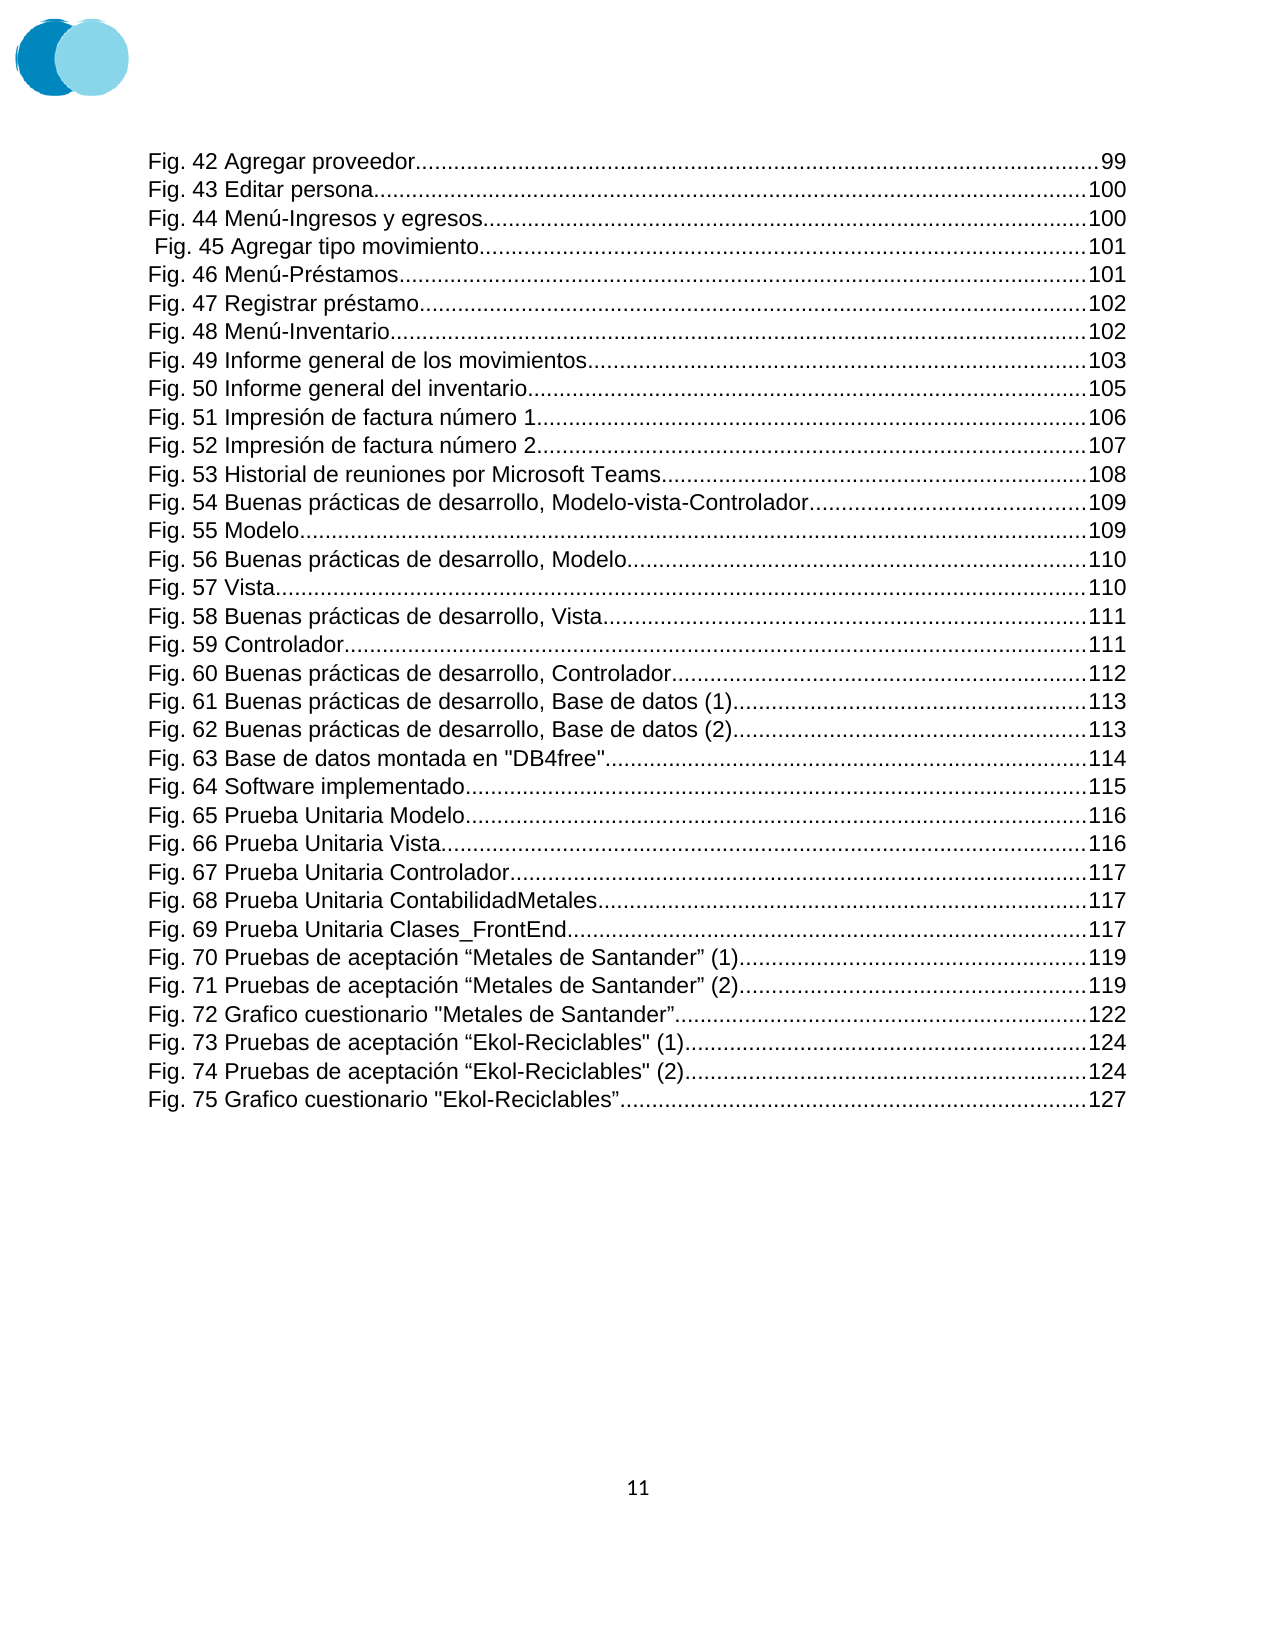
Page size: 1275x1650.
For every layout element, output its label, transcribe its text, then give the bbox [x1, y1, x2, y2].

text Fig. 43 Editar persona 100 [148, 176, 1127, 202]
text Fig. 72 Grafico cuestionario "Metales de Santander” 122 [148, 1001, 1127, 1027]
text Fig. 46 Menú-Préstamos 101 [148, 261, 1127, 288]
text Fig. 49 Informe general de los movimientos 103 [148, 347, 1127, 373]
text Fig. 75 Grafico cuestionario "Ekol-Reciclables” 127 [148, 1086, 1127, 1112]
text Fig. 51 Impresión de factura número 1 106 [148, 404, 1127, 430]
text Fig. 54 Buenas prácticas de desarrollo, Modelo-vista-Controlador 109 [148, 489, 1127, 515]
text Fig. 48 Menú-Inventario 102 [148, 318, 1127, 345]
text Fig. 45 Agregar tipo movimiento 101 [148, 233, 1127, 259]
text Fig. 42 Agregar proveedor 99 [148, 148, 1127, 174]
picture [13, 16, 131, 99]
text Fig. 59 Controlador 111 [148, 631, 1127, 657]
text Fig. 65 Prueba Unitaria Modelo 116 [148, 802, 1127, 828]
text Fig. 58 Buenas prácticas de desarrollo, Vista 111 [148, 603, 1127, 629]
text Fig. 55 Modelo 109 [148, 517, 1127, 544]
text Fig. 67 Prueba Unitaria Controlador 117 [148, 859, 1127, 885]
text Fig. 73 Pruebas de aceptación “Ekol-Reciclables" (1) 124 [148, 1029, 1127, 1056]
text Fig. 70 Pruebas de aceptación “Metales de Santander” (1) 119 [148, 944, 1127, 970]
text Fig. 64 Software implementado 115 [148, 773, 1127, 800]
text Fig. 71 Pruebas de aceptación “Metales de Santander” (2) 119 [148, 972, 1127, 999]
text Fig. 52 Impresión de factura número 2 107 [148, 432, 1127, 458]
text Fig. 56 Buenas prácticas de desarrollo, Modelo 110 [148, 546, 1127, 572]
text Fig. 50 Informe general del inventario 105 [148, 375, 1127, 402]
text Fig. 63 Base de datos montada en "DB4free" 114 [148, 745, 1127, 771]
text Fig. 66 Prueba Unitaria Vista 116 [148, 830, 1127, 857]
text Fig. 74 Pruebas de aceptación “Ekol-Reciclables" (2) 124 [148, 1058, 1127, 1084]
text Fig. 60 Buenas prácticas de desarrollo, Controlador 112 [148, 659, 1127, 686]
text Fig. 53 Historial de reuniones por Microsoft Teams 108 [148, 461, 1127, 487]
text Fig. 62 Buenas prácticas de desarrollo, Base de datos (2) 113 [148, 716, 1127, 743]
text Fig. 47 Registrar préstamo 102 [148, 290, 1127, 316]
text Fig. 44 Menú-Ingresos y egresos 100 [148, 204, 1127, 231]
text Fig. 69 Prueba Unitaria Clases_FrontEnd 117 [148, 916, 1127, 942]
text Fig. 61 Buenas prácticas de desarrollo, Base de datos (1) 113 [148, 688, 1127, 714]
text Fig. 57 Vista 110 [148, 574, 1127, 601]
text Fig. 68 Prueba Unitaria ContabilidadMetales 117 [148, 887, 1127, 913]
